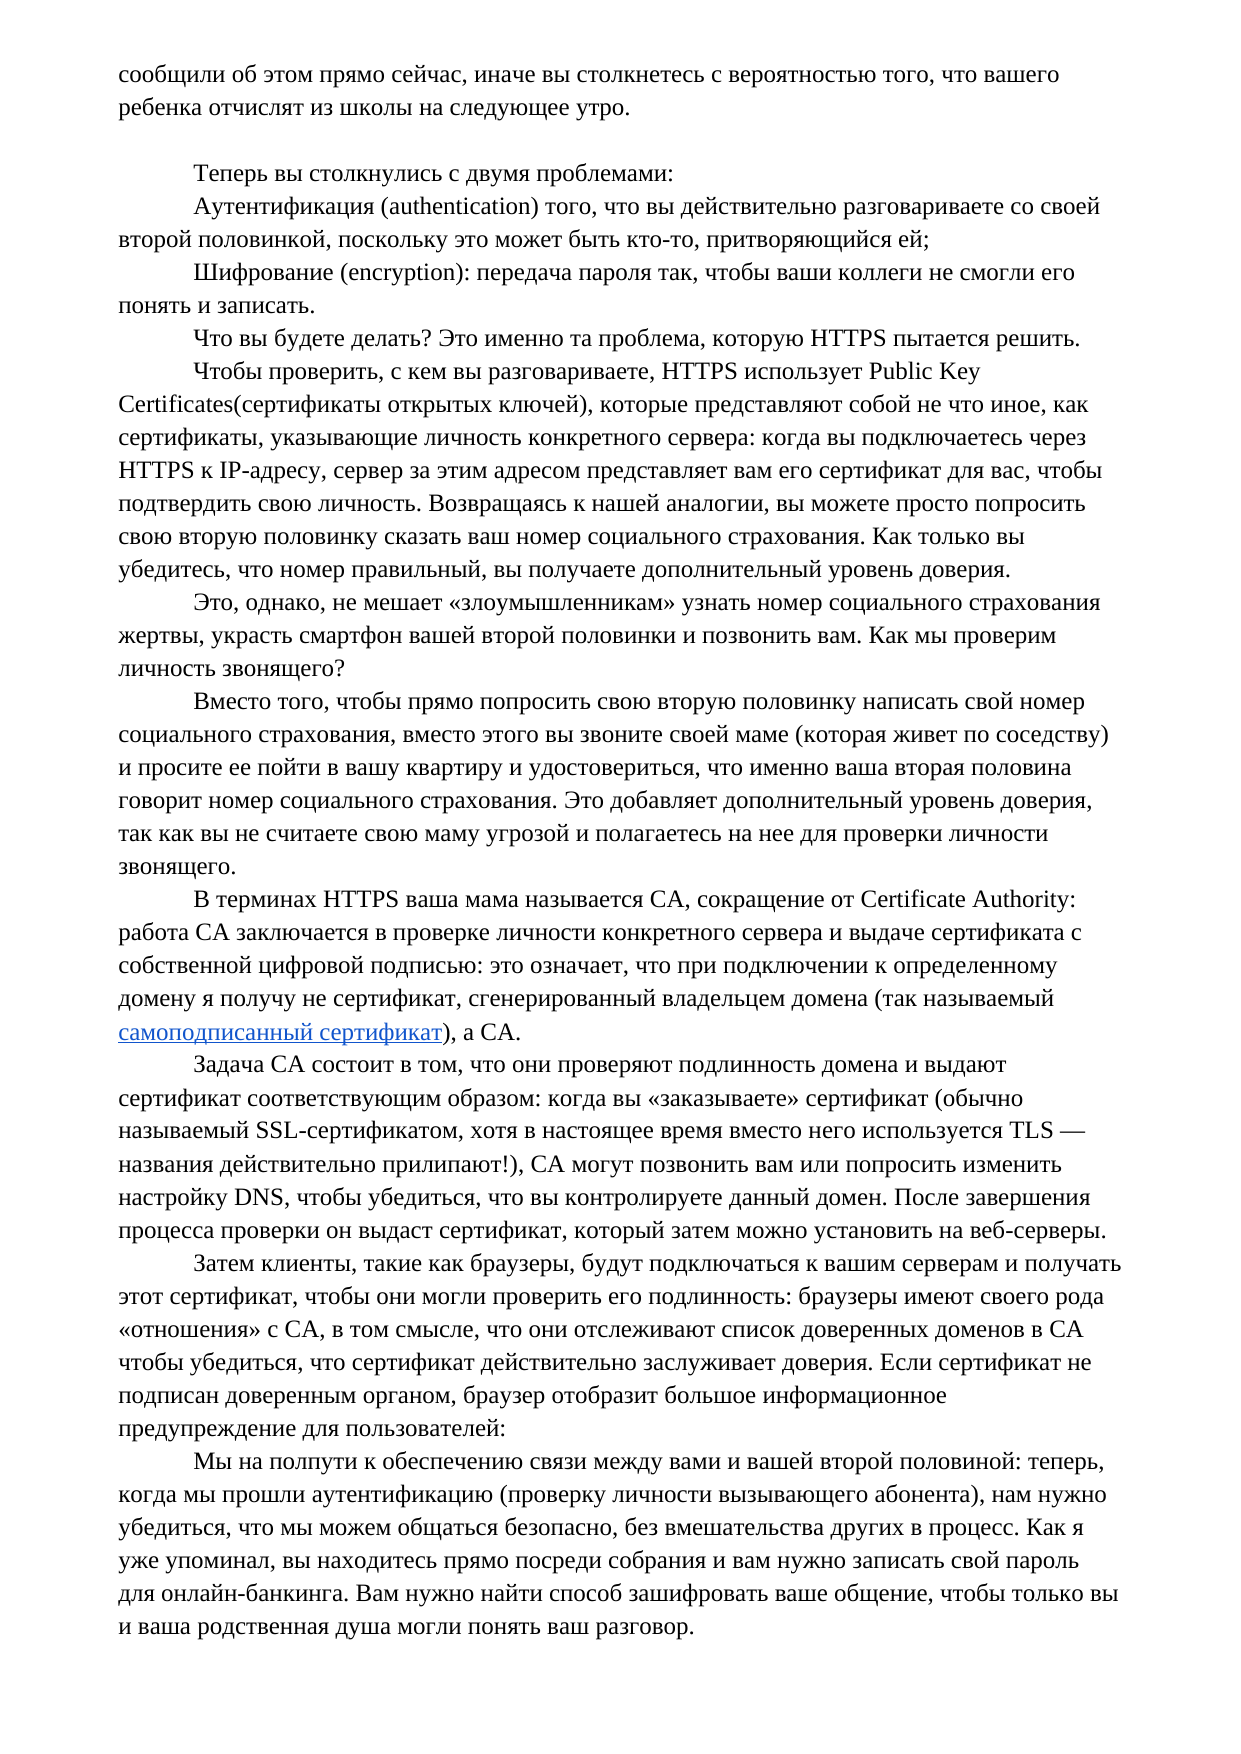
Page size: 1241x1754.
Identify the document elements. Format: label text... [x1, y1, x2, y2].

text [118, 59, 1122, 121]
text Чтобы проверить, с кем вы разговариваете, HTTPS использует Public Key Certificates(сертификаты открытых ключей), которые представляют собой не что иное, как сертификаты, указывающие личность конкретного сервера: когда вы подключаетесь через HTTPS к IP-адресу, сервер за этим адресом представляет вам его сертификат для вас, чтобы подтвердить свою личность. Возвращаясь к нашей аналогии, вы можете просто попросить свою вторую половинку сказать ваш номер социального страхования. Как только вы убедитесь, что номер правильный, вы получаете дополнительный уровень доверия. [118, 356, 1122, 583]
text Что вы будете делать? Это именно та проблема, которую HTTPS пытается решить. [118, 323, 1122, 352]
text Шифрование (encryption): передача пароля так, чтобы ваши коллеги не смогли его понять и записать. [118, 257, 1122, 319]
text В терминах HTTPS ваша мама называется CA, сокращение от Certificate Authority: работа CA заключается в проверке личности конкретного сервера и выдаче сертификата с собственной цифровой подписью: это означает, что при подключении к определенному домену я получу не сертификат, сгенерированный владельцем домена (так называемый самоподписанный сертификат), а CA. [118, 884, 1122, 1045]
text Это, однако, не мешает «злоумышленникам» узнать номер социального страхования жертвы, украсть смартфон вашей второй половинки и позвонить вам. Как мы проверим личность звонящего? [118, 587, 1122, 682]
text Задача CA состоит в том, что они проверяют подлинность домена и выдают сертификат соответствующим образом: когда вы «заказываете» сертификат (обычно называемый SSL-сертификатом, хотя в настоящее время вместо него используется TLS — названия действительно прилипают!), CA могут позвонить вам или попросить изменить настройку DNS, чтобы убедиться, что вы контролируете данный домен. После завершения процесса проверки он выдаст сертификат, который затем можно установить на веб-серверы. [118, 1049, 1122, 1243]
text Теперь вы столкнулись с двумя проблемами: [118, 158, 1122, 187]
text Вместо того, чтобы прямо попросить свою вторую половинку написать свой номер социального страхования, вместо этого вы звоните своей маме (которая живет по соседству) и просите ее пойти в вашу квартиру и удостовериться, что именно ваша вторая половина говорит номер социального страхования. Это добавляет дополнительный уровень доверия, так как вы не считаете свою маму угрозой и полагаетесь на нее для проверки личности звонящего. [118, 686, 1122, 880]
text Мы на полпути к обеспечению связи между вами и вашей второй половиной: теперь, когда мы прошли аутентификацию (проверку личности вызывающего абонента), нам нужно убедиться, что мы можем общаться безопасно, без вмешательства других в процесс. Как я уже упоминал, вы находитесь прямо посреди собрания и вам нужно записать свой пароль для онлайн-банкинга. Вам нужно найти способ зашифровать ваше общение, чтобы только вы и ваша родственная душа могли понять ваш разговор. [118, 1446, 1122, 1640]
text Затем клиенты, такие как браузеры, будут подключаться к вашим серверам и получать этот сертификат, чтобы они могли проверить его подлинность: браузеры имеют своего рода «отношения» с CA, в том смысле, что они отслеживают список доверенных доменов в CA чтобы убедиться, что сертификат действительно заслуживает доверия. Если сертификат не подписан доверенным органом, браузер отобразит большое информационное предупреждение для пользователей: [118, 1248, 1122, 1442]
text Aутентификация (authentication) того, что вы действительно разговариваете со своей второй половинкой, поскольку это может быть кто-то, притворяющийся ей; [118, 191, 1122, 253]
